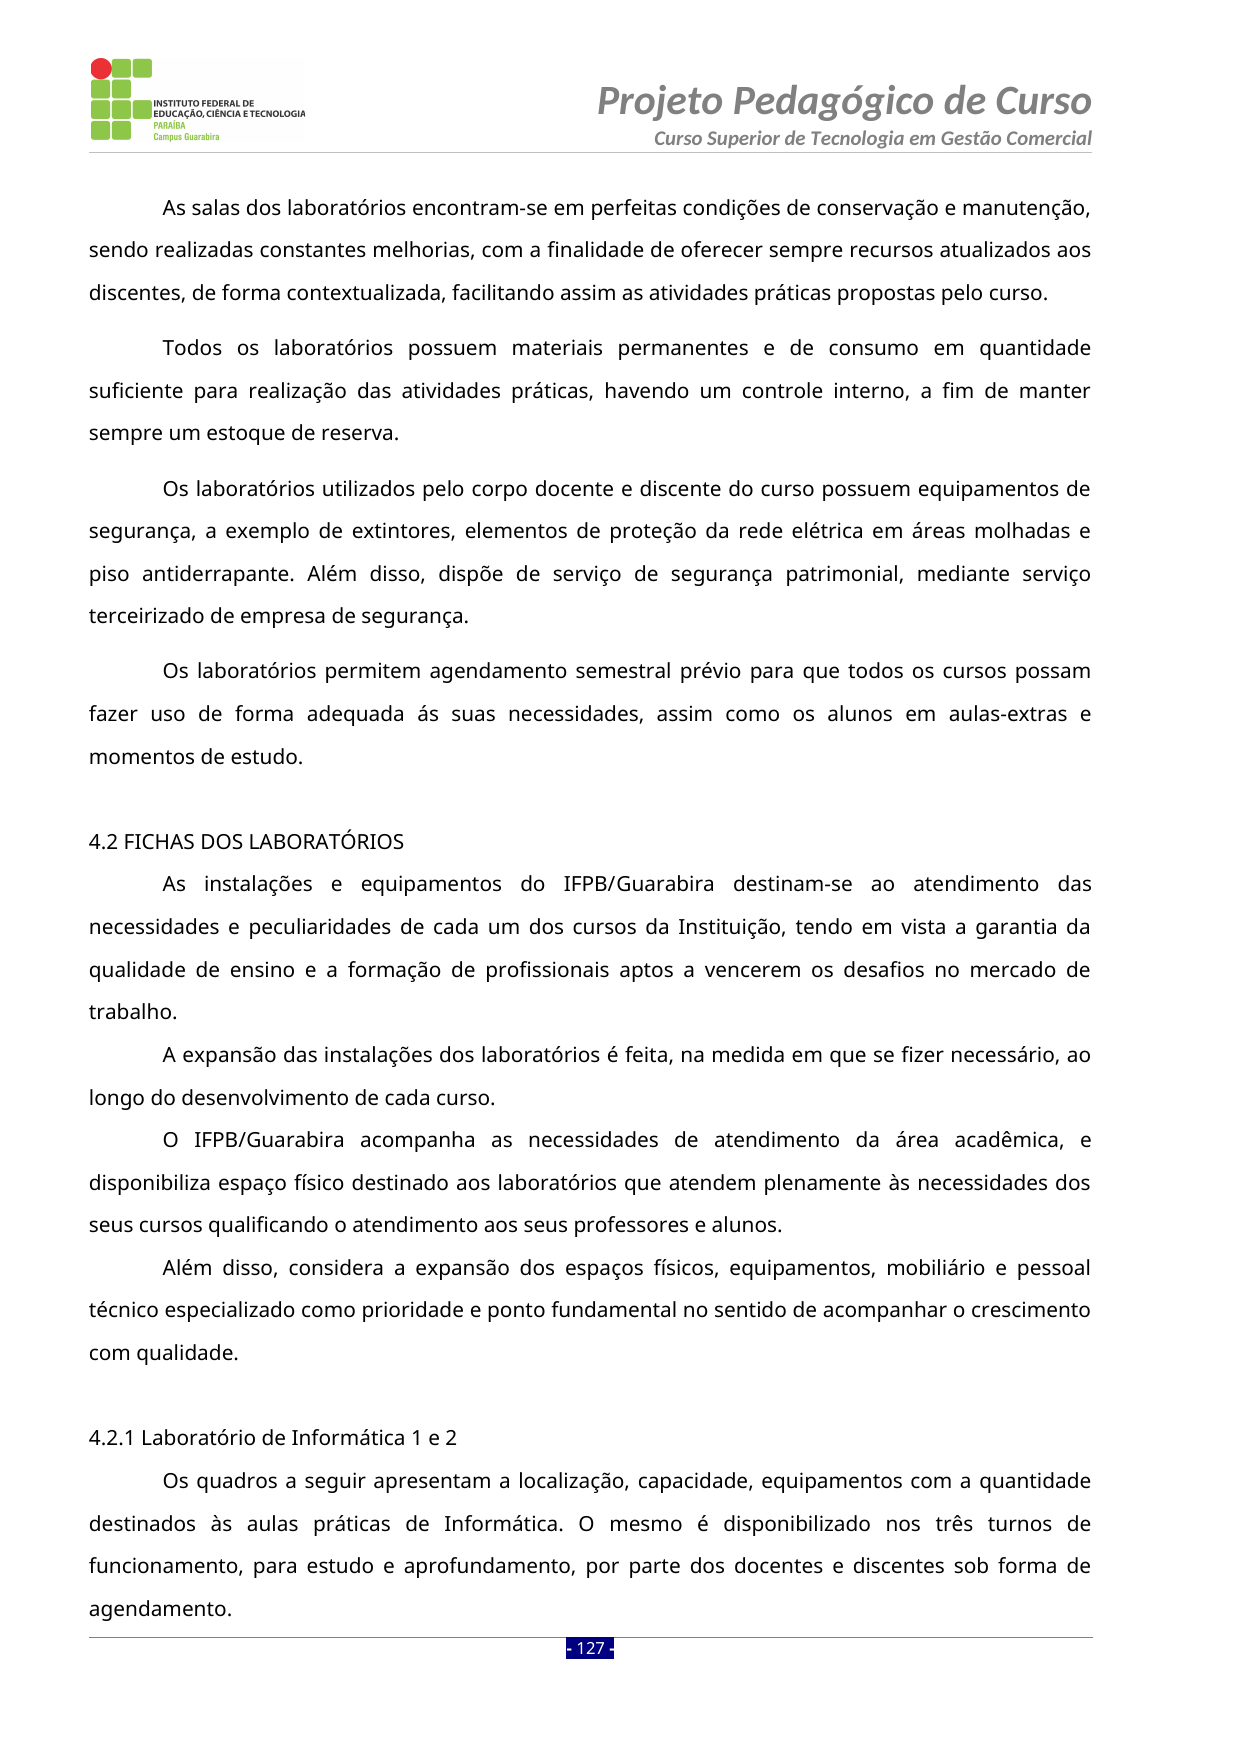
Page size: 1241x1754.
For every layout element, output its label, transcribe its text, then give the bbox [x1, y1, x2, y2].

text 4.2 FICHAS DOS LABORATÓRIOS [89, 827, 1092, 855]
text Além disso, considera a expansão dos espaços físicos, equipamentos, mobiliário e pessoal técnico especializado como prioridade e ponto fundamental no sentido de acompanhar o crescimento com qualidade. [89, 1253, 1092, 1367]
text As salas dos laboratórios encontram-se em perfeitas condições de conservação e manutenção, sendo realizadas constantes melhorias, com a finalidade de oferecer sempre recursos atualizados aos discentes, de forma contextualizada, facilitando assim as atividades práticas propostas pelo curso. [89, 193, 1092, 307]
text As instalações e equipamentos do IFPB/Guarabira destinam-se ao atendimento das necessidades e peculiaridades de cada um dos cursos da Instituição, tendo em vista a garantia da qualidade de ensino e a formação de profissionais aptos a vencerem os desafios no mercado de trabalho. [89, 869, 1092, 1026]
picture [91, 58, 306, 142]
text Os laboratórios utilizados pelo corpo docente e discente do curso possuem equipamentos de segurança, a exemplo de extintores, elementos de proteção da rede elétrica em áreas molhadas e piso antiderrapante. Além disso, dispõe de serviço de segurança patrimonial, mediante serviço terceirizado de empresa de segurança. [89, 474, 1092, 630]
text Os quadros a seguir apresentam a localização, capacidade, equipamentos com a quantidade destinados às aulas práticas de Informática. O mesmo é disponibilizado nos três turnos de funcionamento, para estudo e aprofundamento, por parte dos docentes e discentes sob forma de agendamento. [89, 1466, 1092, 1622]
text 4.2.1 Laboratório de Informática 1 e 2 [89, 1423, 1092, 1452]
text O IFPB/Guarabira acompanha as necessidades de atendimento da área acadêmica, e disponibiliza espaço físico destinado aos laboratórios que atendem plenamente às necessidades dos seus cursos qualificando o atendimento aos seus professores e alunos. [89, 1125, 1092, 1239]
text A expansão das instalações dos laboratórios é feita, na medida em que se fizer necessário, ao longo do desenvolvimento de cada curso. [89, 1040, 1092, 1111]
text Os laboratórios permitem agendamento semestral prévio para que todos os cursos possam fazer uso de forma adequada ás suas necessidades, assim como os alunos em aulas-extras e momentos de estudo. [89, 657, 1092, 770]
text Todos os laboratórios possuem materiais permanentes e de consumo em quantidade suficiente para realização das atividades práticas, havendo um controle interno, a fim de manter sempre um estoque de reserva. [89, 333, 1092, 447]
